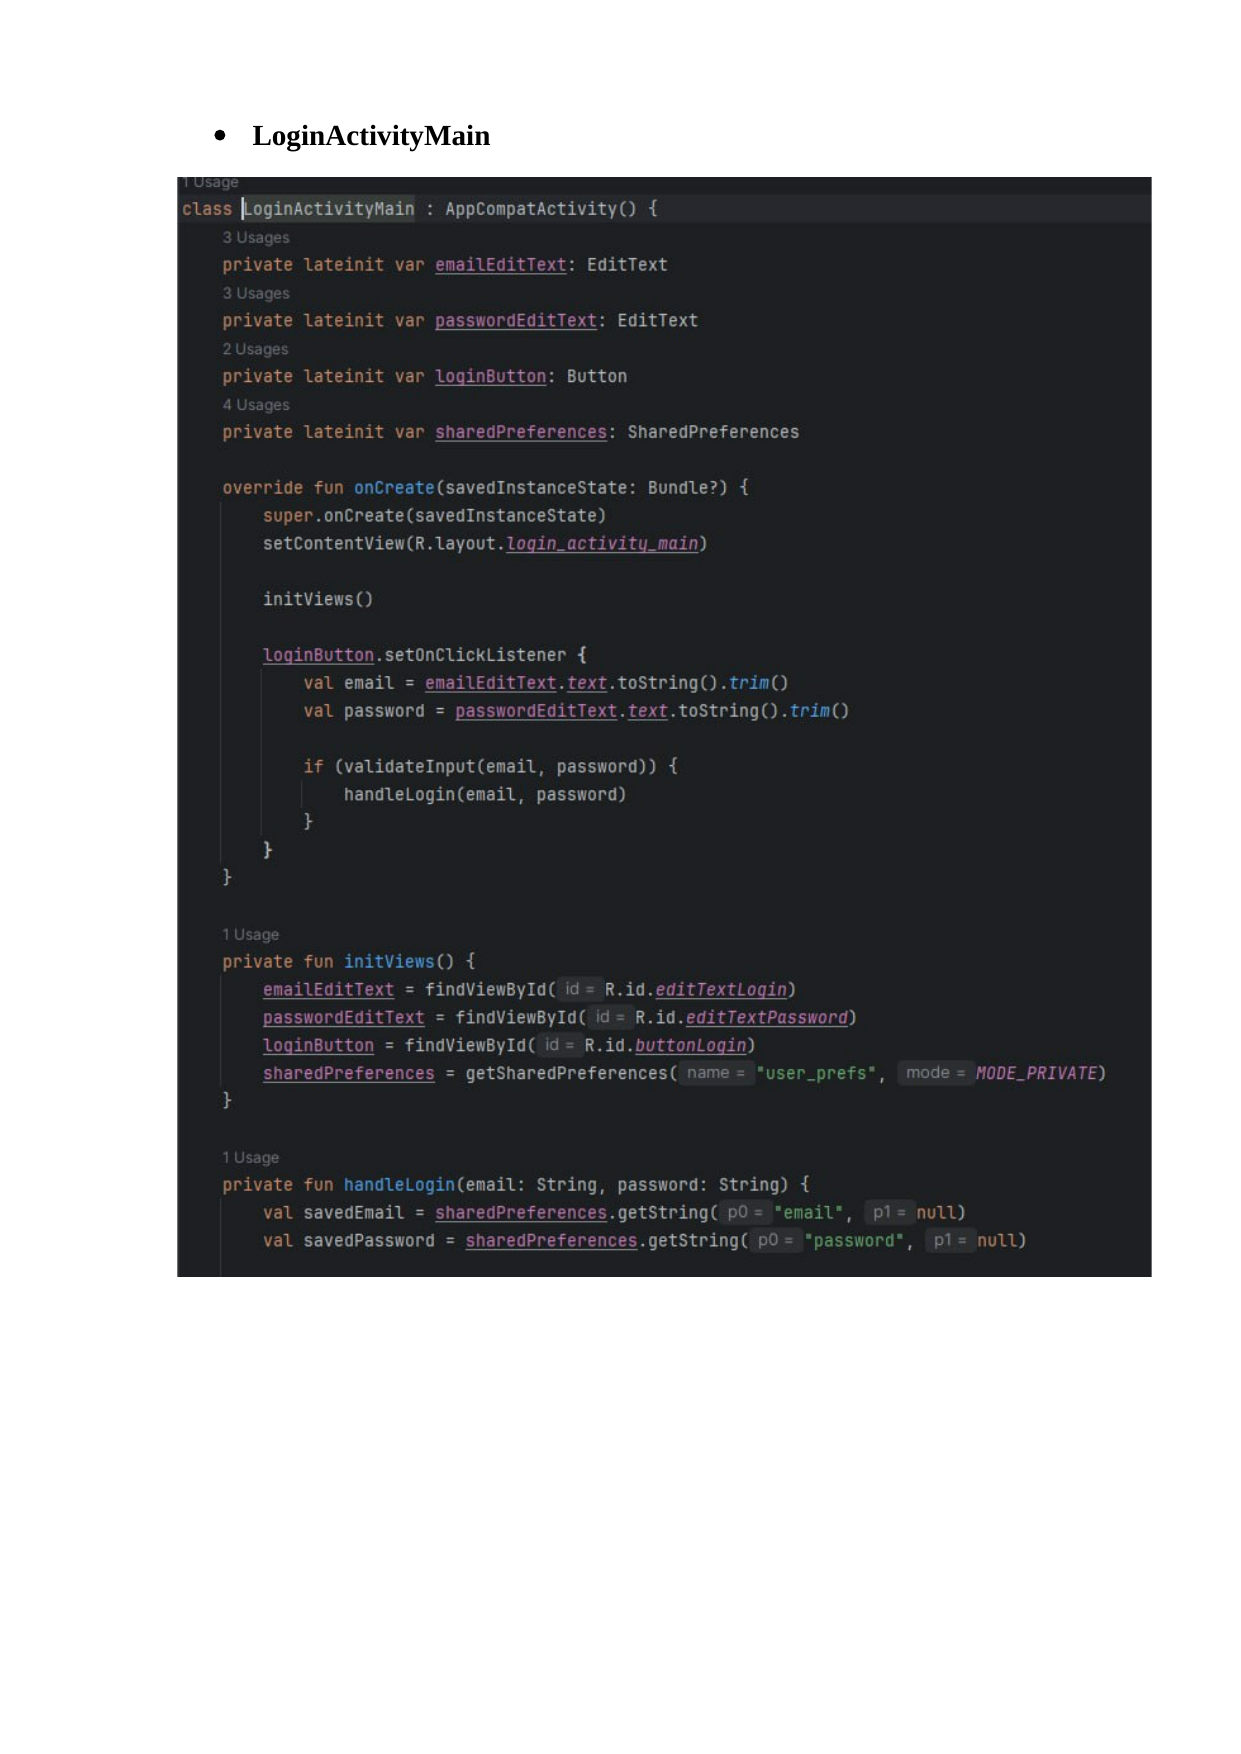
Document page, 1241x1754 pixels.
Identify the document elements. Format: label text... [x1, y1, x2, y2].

picture [177, 177, 1152, 1277]
list LoginActivityMain [215, 118, 1152, 152]
